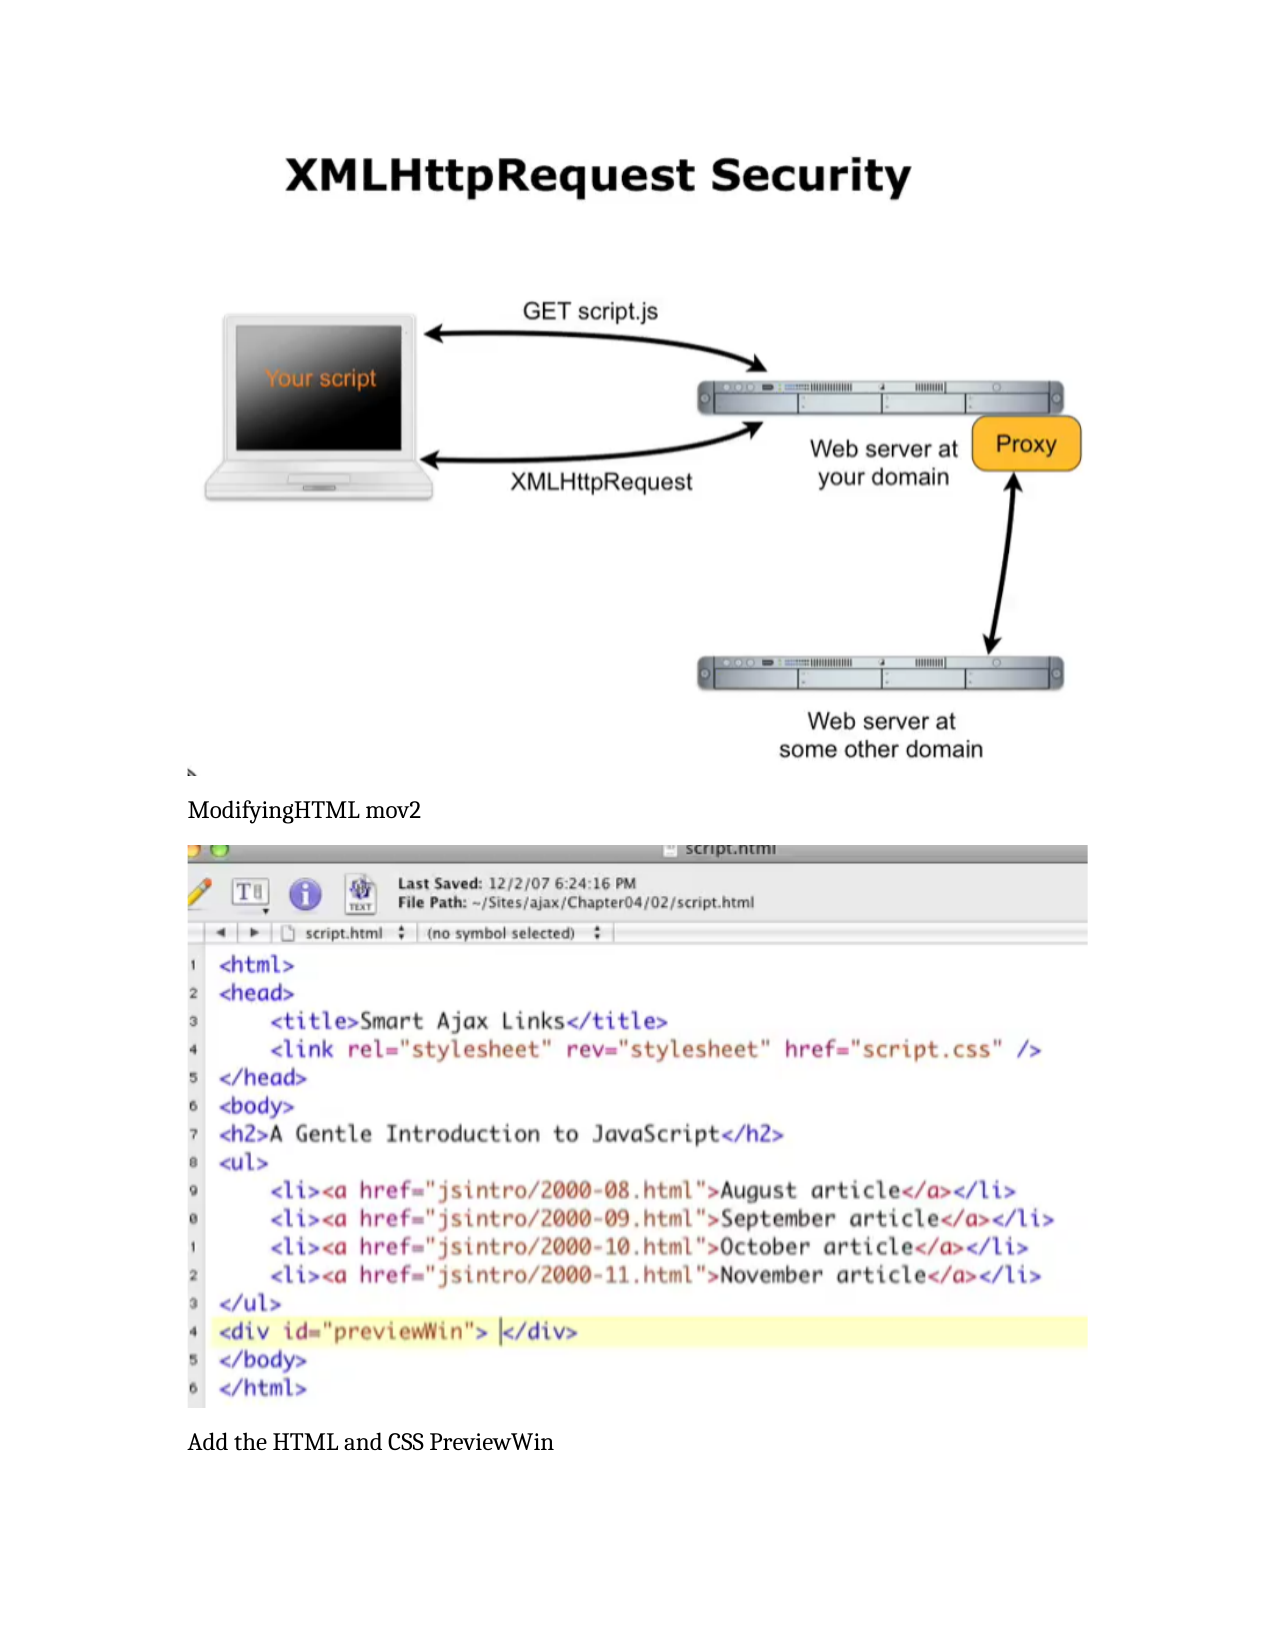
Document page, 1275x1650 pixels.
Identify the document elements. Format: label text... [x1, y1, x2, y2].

text Add the HTML and CSS PreviewWin [187, 1428, 1087, 1457]
picture [187, 845, 1088, 1408]
picture [187, 150, 1088, 776]
text ModifyingHTML mov2 [187, 796, 1087, 825]
